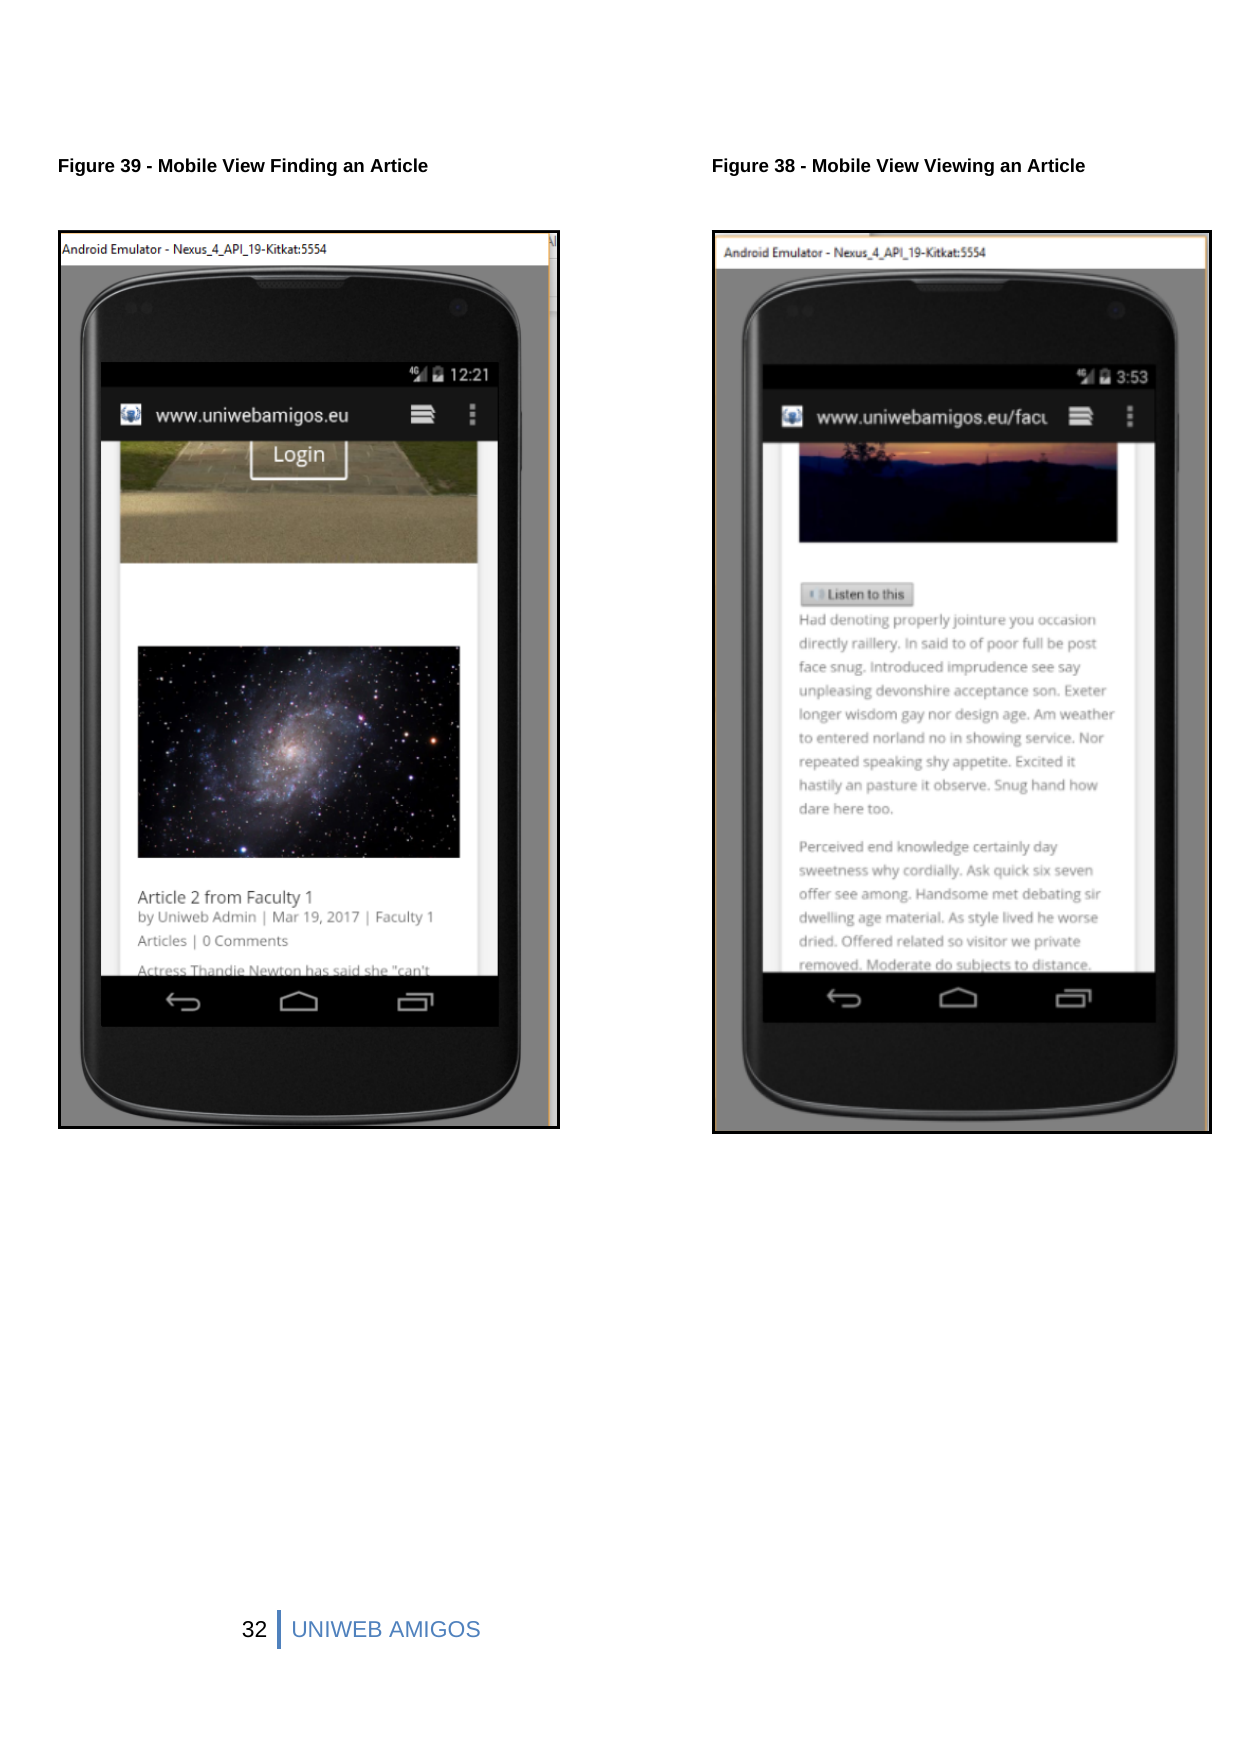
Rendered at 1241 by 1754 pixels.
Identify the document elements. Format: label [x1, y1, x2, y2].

picture [61, 233, 557, 1126]
picture [715, 233, 1209, 1131]
